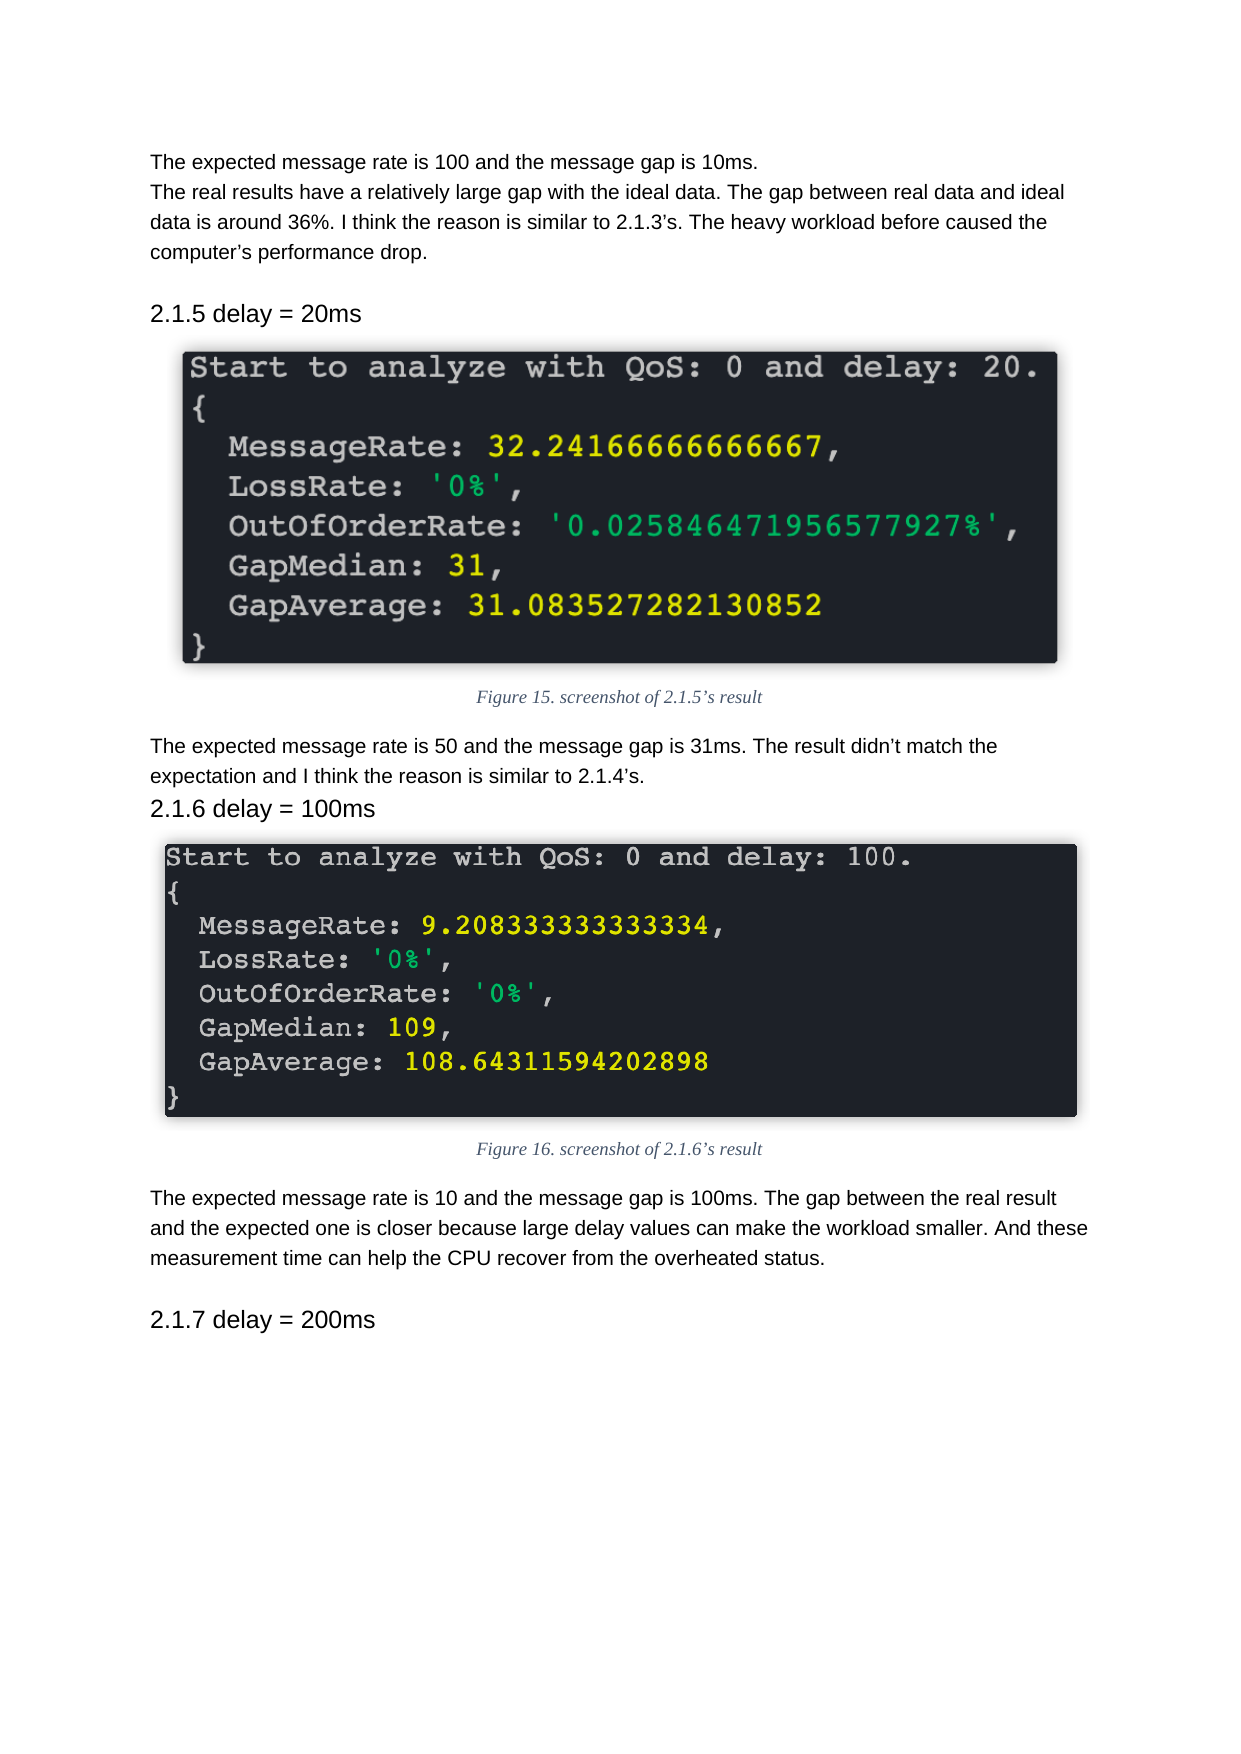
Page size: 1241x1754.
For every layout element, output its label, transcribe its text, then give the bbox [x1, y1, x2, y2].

picture [150, 829, 1091, 1131]
picture [167, 335, 1074, 680]
text Figure 15. screenshot of 2.1.5’s result [150, 686, 1090, 708]
text Figure 16. screenshot of 2.1.6’s result [150, 1138, 1090, 1159]
text The expected message rate is 50 and the message gap is 31ms. The result didn’t match the expectation and I think the reason is similar to 2.1.4’s. [150, 734, 1090, 788]
text The expected message rate is 10 and the message gap is 100ms. The gap between the real result and the expected one is closer because large delay values can make the workload smaller. And these measurement time can help the CPU recover from the overheated status. [150, 1186, 1090, 1269]
text 2.1.7 delay = 200ms [150, 1305, 1090, 1334]
text 2.1.6 delay = 100ms [150, 794, 1090, 823]
text The real results have a relatively large gap with the ideal data. The gap between real data and ideal data is around 36%. I think the reason is similar to 2.1.3’s. The heavy workload before caused the computer’s performance drop. [150, 180, 1090, 264]
text The expected message rate is 100 and the message gap is 10ms. [150, 150, 1090, 174]
text 2.1.5 delay = 20ms [150, 299, 1090, 328]
